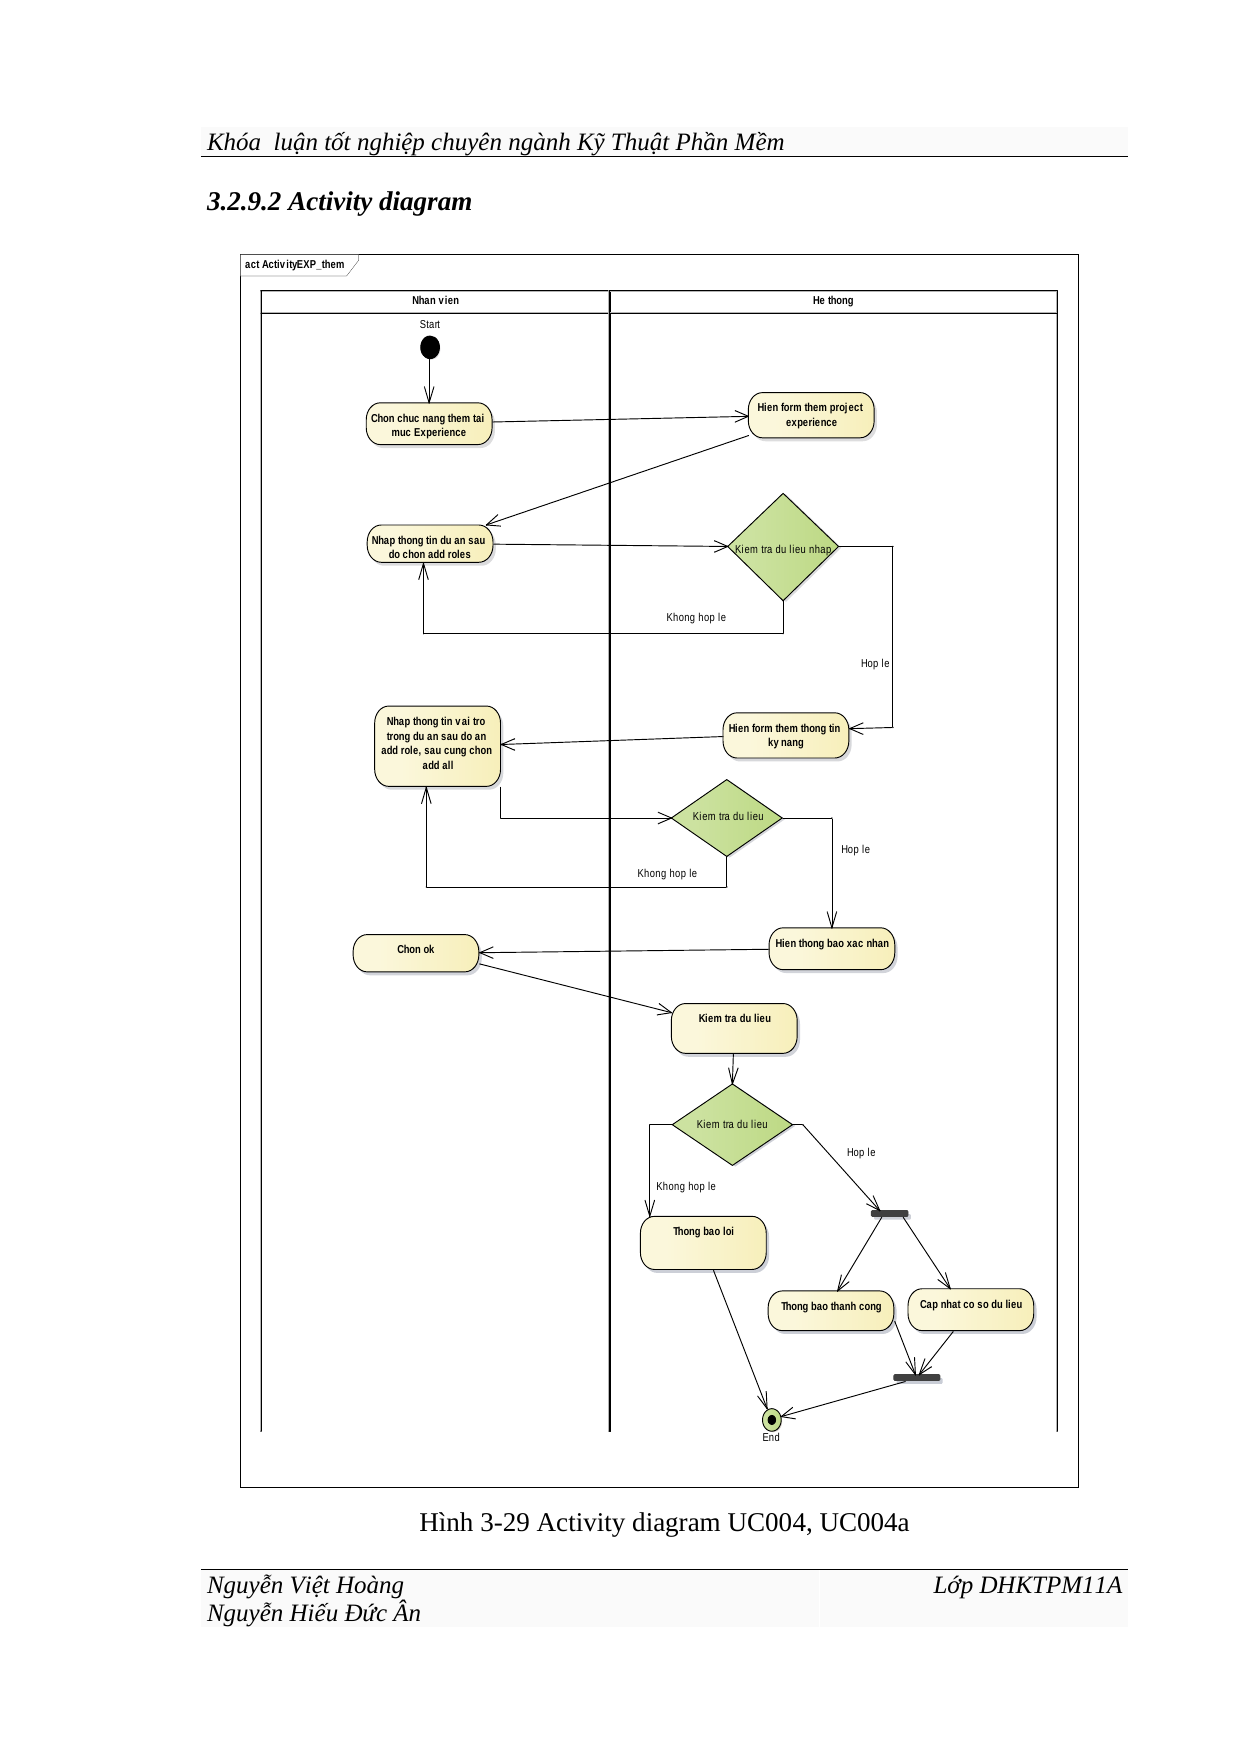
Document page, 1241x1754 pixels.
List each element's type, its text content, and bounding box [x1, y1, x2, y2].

subtitle Activity diagram [207, 185, 1122, 216]
